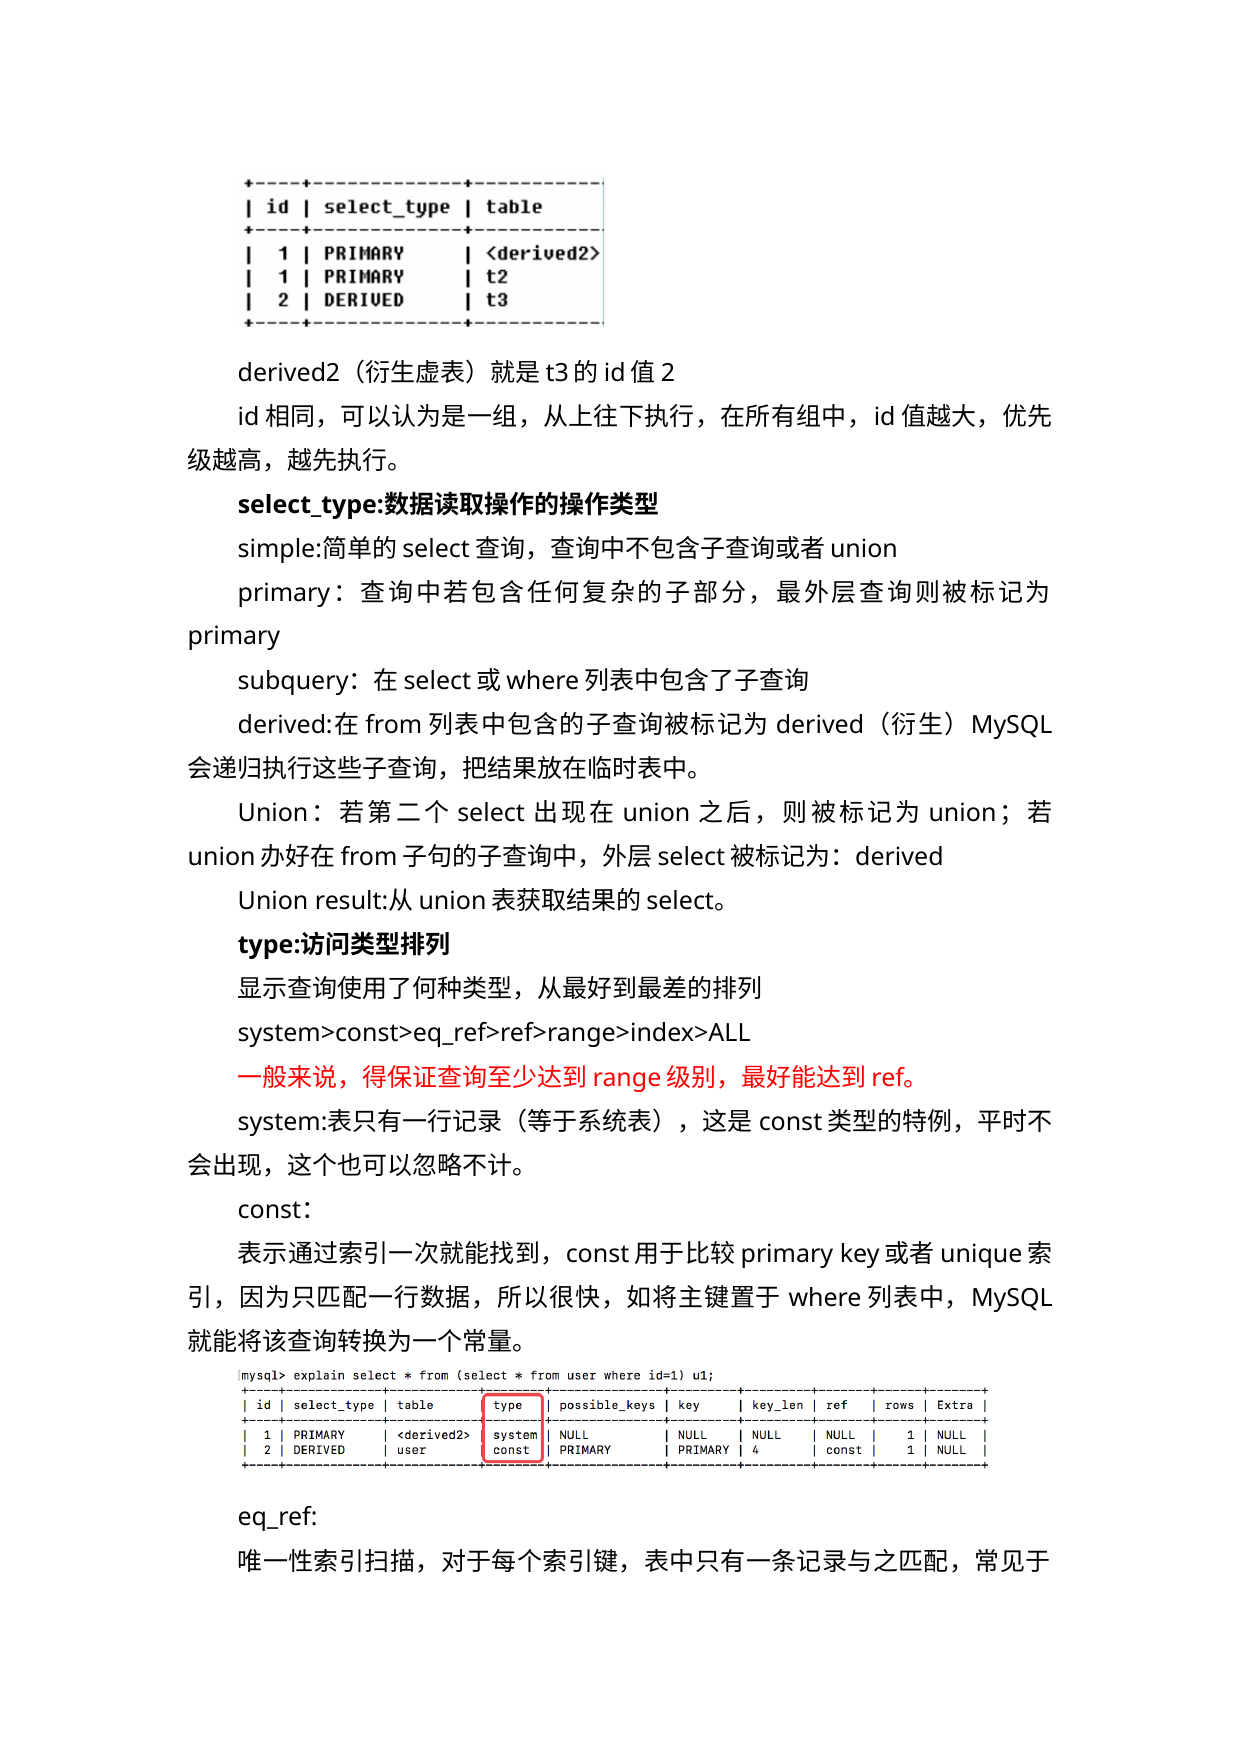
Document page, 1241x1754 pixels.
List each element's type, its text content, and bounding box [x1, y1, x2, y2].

list subquery：在select或where列表中包含了子查询 [187, 657, 1053, 701]
list select_type:数据读取操作的操作类型 [187, 480, 1053, 524]
list Union result:从union表获取结果的select。 [187, 877, 1053, 921]
list derived2（衍生虚表）就是t3的id值2 [187, 348, 1053, 392]
list simple:简单的select查询，查询中不包含子查询或者union [187, 524, 1053, 568]
list 一般来说，得保证查询至少达到range级别，最好能达到ref。 [187, 1053, 1053, 1097]
list type:访问类型排列 [187, 921, 1053, 965]
picture [237, 1361, 1002, 1473]
list 显示查询使用了何种类型，从最好到最差的排列 [187, 965, 1053, 1009]
list id相同，可以认为是一组，从上往下执行，在所有组中，id值越大，优先级越高，越先执行。 [187, 392, 1053, 480]
list derived:在from列表中包含的子查询被标记为derived（衍生）MySQL会递归执行这些子查询，把结果放在临时表中。 [187, 701, 1053, 789]
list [187, 1538, 1053, 1582]
list system>const>eq_ref>ref>range>index>ALL [187, 1009, 1053, 1053]
list Union：若第二个select出现在union之后，则被标记为union；若union办好在from子句的子查询中，外层select被标记为：derived [187, 789, 1053, 877]
list const： [187, 1185, 1053, 1229]
list 表示通过索引一次就能找到，const用于比较primary key或者unique索引，因为只匹配一行数据，所以很快，如将主键置于where列表中，MySQL就能将该查询转换为一个常量。 [187, 1229, 1053, 1362]
list system:表只有一行记录（等于系统表），这是const类型的特例，平时不会出现，这个也可以忽略不计。 [187, 1097, 1053, 1185]
picture [237, 172, 605, 327]
list primary：查询中若包含任何复杂的子部分，最外层查询则被标记为primary [187, 568, 1053, 657]
list eq_ref: [187, 1494, 1053, 1538]
